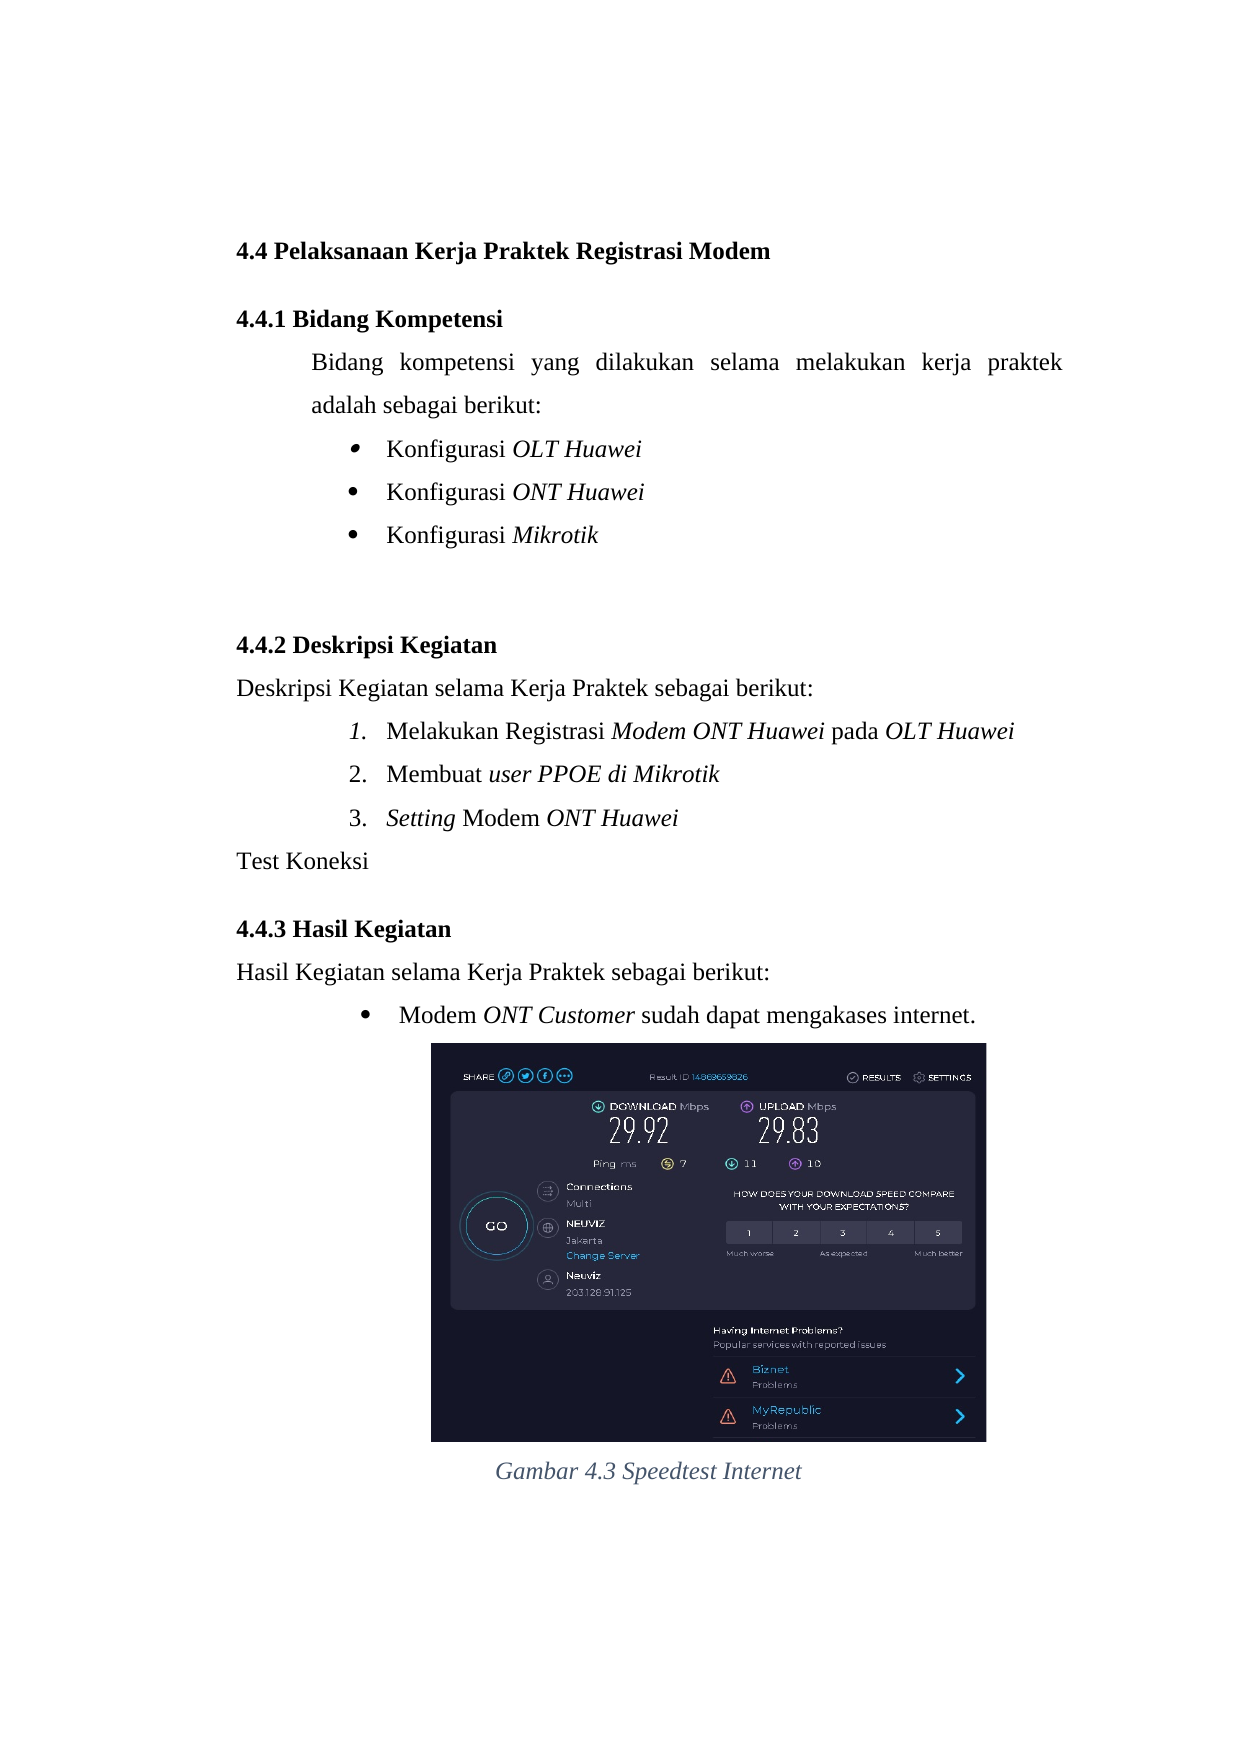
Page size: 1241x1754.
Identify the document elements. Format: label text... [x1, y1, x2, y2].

text Deskripsi Kegiatan selama Kerja Praktek sebagai berikut: [236, 673, 1063, 702]
list Konfigurasi Mikrotik [349, 520, 1063, 549]
text Bidang kompetensi yang dilakukan selama melakukan kerja praktek adalah sebagai berikut: [311, 347, 1063, 419]
list Konfigurasi OLT Huawei [349, 434, 1063, 462]
text Hasil Kegiatan selama Kerja Praktek sebagai berikut: [236, 957, 1063, 986]
list Membuat user PPOE di Mikrotik [349, 759, 1063, 788]
text Test Koneksi [236, 846, 1063, 874]
subtitle 4.4.1 Bidang Kompetensi [236, 304, 1063, 333]
subtitle 4.4 Pelaksanaan Kerja Praktek Registrasi Modem [236, 236, 1063, 265]
subtitle 4.4.3 Hasil Kegiatan [236, 914, 1063, 943]
list Modem ONT Customer sudah dapat mengakases internet. [361, 1000, 1063, 1029]
list Konfigurasi ONT Huawei [349, 477, 1063, 506]
picture [431, 1043, 987, 1442]
list Melakukan Registrasi Modem ONT Huawei pada OLT Huawei [349, 716, 1063, 745]
list Setting Modem ONT Huawei [349, 803, 1063, 831]
subtitle 4.4.2 Deskripsi Kegiatan [236, 630, 1063, 659]
